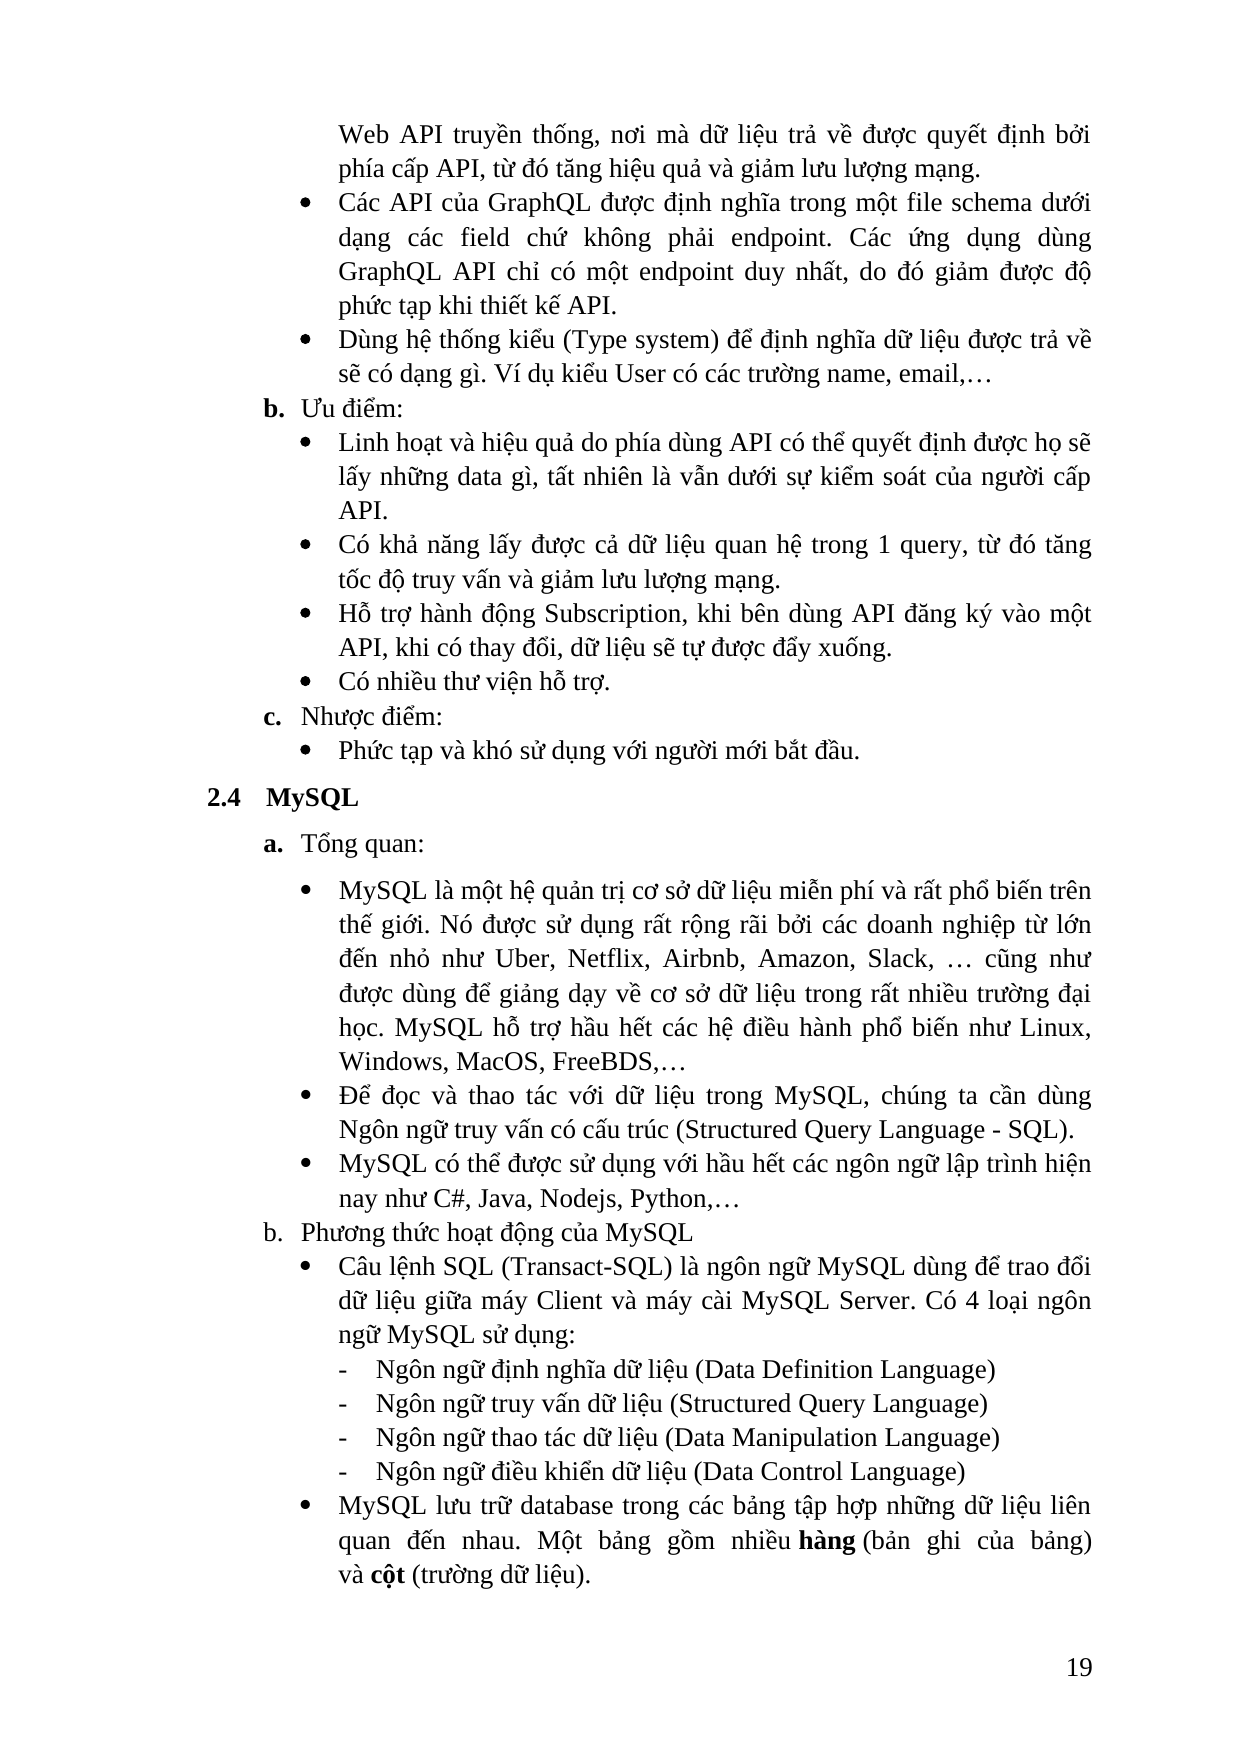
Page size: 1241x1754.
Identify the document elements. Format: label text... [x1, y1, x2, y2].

list Nhược điểm: [263, 700, 1092, 731]
list MySQL lưu trữ database trong các bảng tập hợp những dữ liệu liên quan đến nhau. Một bảng gồm nhiều hàng (bản ghi của bảng) và cột (trường dữ liệu). [301, 1489, 1092, 1589]
list Ưu điểm: [263, 392, 1092, 423]
list MySQL có thể được sử dụng với hầu hết các ngôn ngữ lập trình hiện nay như C#, Java, Nodejs, Python,… [301, 1148, 1092, 1213]
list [301, 118, 1092, 183]
list Phức tạp và khó sử dụng với người mới bắt đầu. [301, 734, 1092, 765]
list Các API của GraphQL được định nghĩa trong một file schema dưới dạng các field chứ không phải endpoint. Các ứng dụng dùng GraphQL API chỉ có một endpoint duy nhất, do đó giảm được độ phức tạp khi thiết kế API. [301, 186, 1092, 320]
list Ngôn ngữ thao tác dữ liệu (Data Manipulation Language) [338, 1421, 1092, 1452]
list Có khả năng lấy được cả dữ liệu quan hệ trong 1 query, từ đó tăng tốc độ truy vấn và giảm lưu lượng mạng. [301, 528, 1092, 594]
list Có nhiều thư viện hỗ trợ. [301, 665, 1092, 697]
list Ngôn ngữ truy vấn dữ liệu (Structured Query Language) [338, 1387, 1092, 1418]
subtitle MySQL [207, 781, 1092, 812]
list Ngôn ngữ định nghĩa dữ liệu (Data Definition Language) [338, 1353, 1092, 1384]
list Ngôn ngữ điều khiển dữ liệu (Data Control Language) [338, 1455, 1092, 1486]
list MySQL là một hệ quản trị cơ sở dữ liệu miễn phí và rất phổ biến trên thế giới. Nó được sử dụng rất rộng rãi bởi các doanh nghiệp từ lớn đến nhỏ như Uber, Netflix, Airbnb, Amazon, Slack, … cũng như được dùng để giảng dạy về cơ sở dữ liệu trong rất nhiều trường đại học. MySQL hỗ trợ hầu hết các hệ điều hành phổ biến như Linux, Windows, MacOS, FreeBDS,… [301, 874, 1092, 1076]
list Dùng hệ thống kiểu (Type system) để định nghĩa dữ liệu được trả về sẽ có dạng gì. Ví dụ kiểu User có các trường name, email,… [301, 323, 1092, 389]
list Câu lệnh SQL (Transact-SQL) là ngôn ngữ MySQL dùng để trao đổi dữ liệu giữa máy Client và máy cài MySQL Server. Có 4 loại ngôn ngữ MySQL sử dụng: [301, 1250, 1092, 1350]
list Linh hoạt và hiệu quả do phía dùng API có thể quyết định được họ sẽ lấy những data gì, tất nhiên là vẫn dưới sự kiểm soát của người cấp API. [301, 426, 1092, 525]
list Phương thức hoạt động của MySQL [263, 1216, 1092, 1247]
list Tổng quan: [263, 827, 1092, 858]
list Để đọc và thao tác với dữ liệu trong MySQL, chúng ta cần dùng Ngôn ngữ truy vấn có cấu trúc (Structured Query Language - SQL). [301, 1079, 1092, 1144]
list Hỗ trợ hành động Subscription, khi bên dùng API đăng ký vào một API, khi có thay đổi, dữ liệu sẽ tự được đẩy xuống. [301, 597, 1092, 662]
